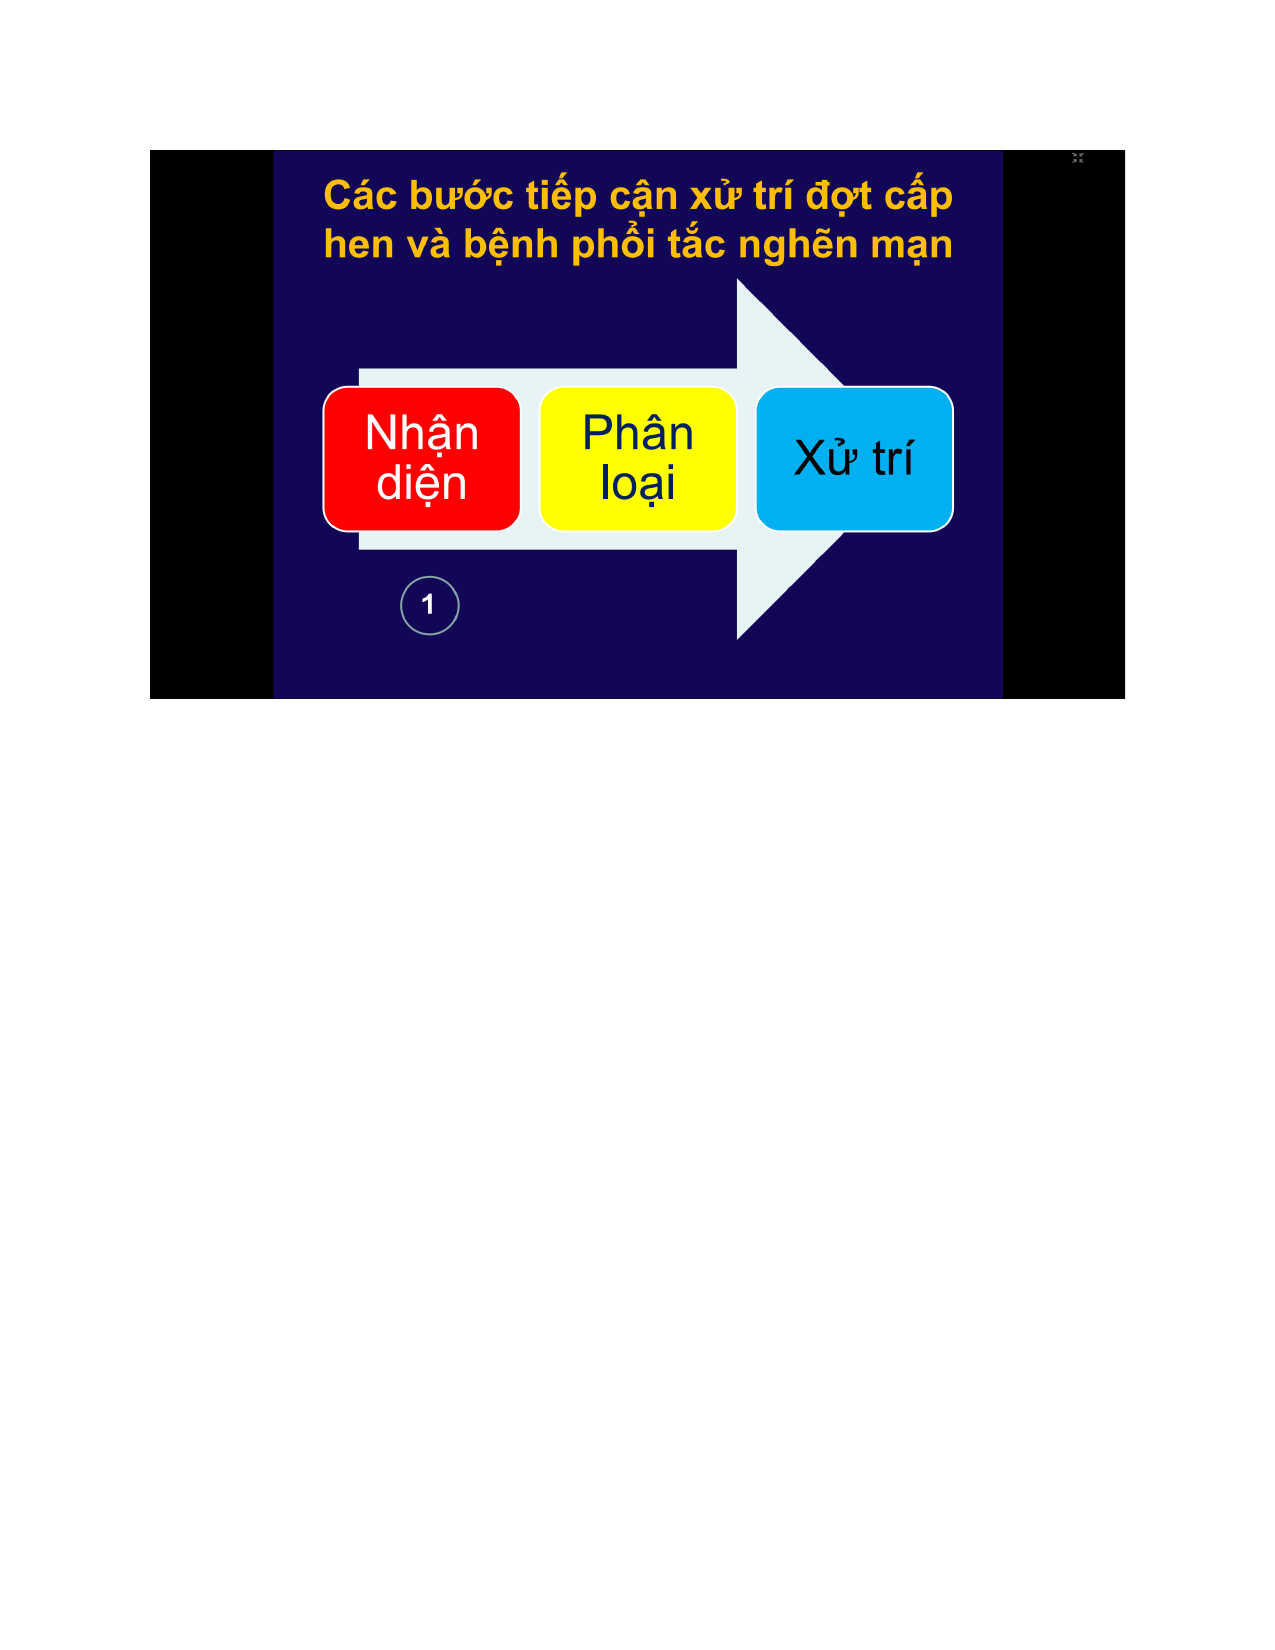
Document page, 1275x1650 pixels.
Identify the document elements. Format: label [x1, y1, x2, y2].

picture [150, 150, 1125, 699]
